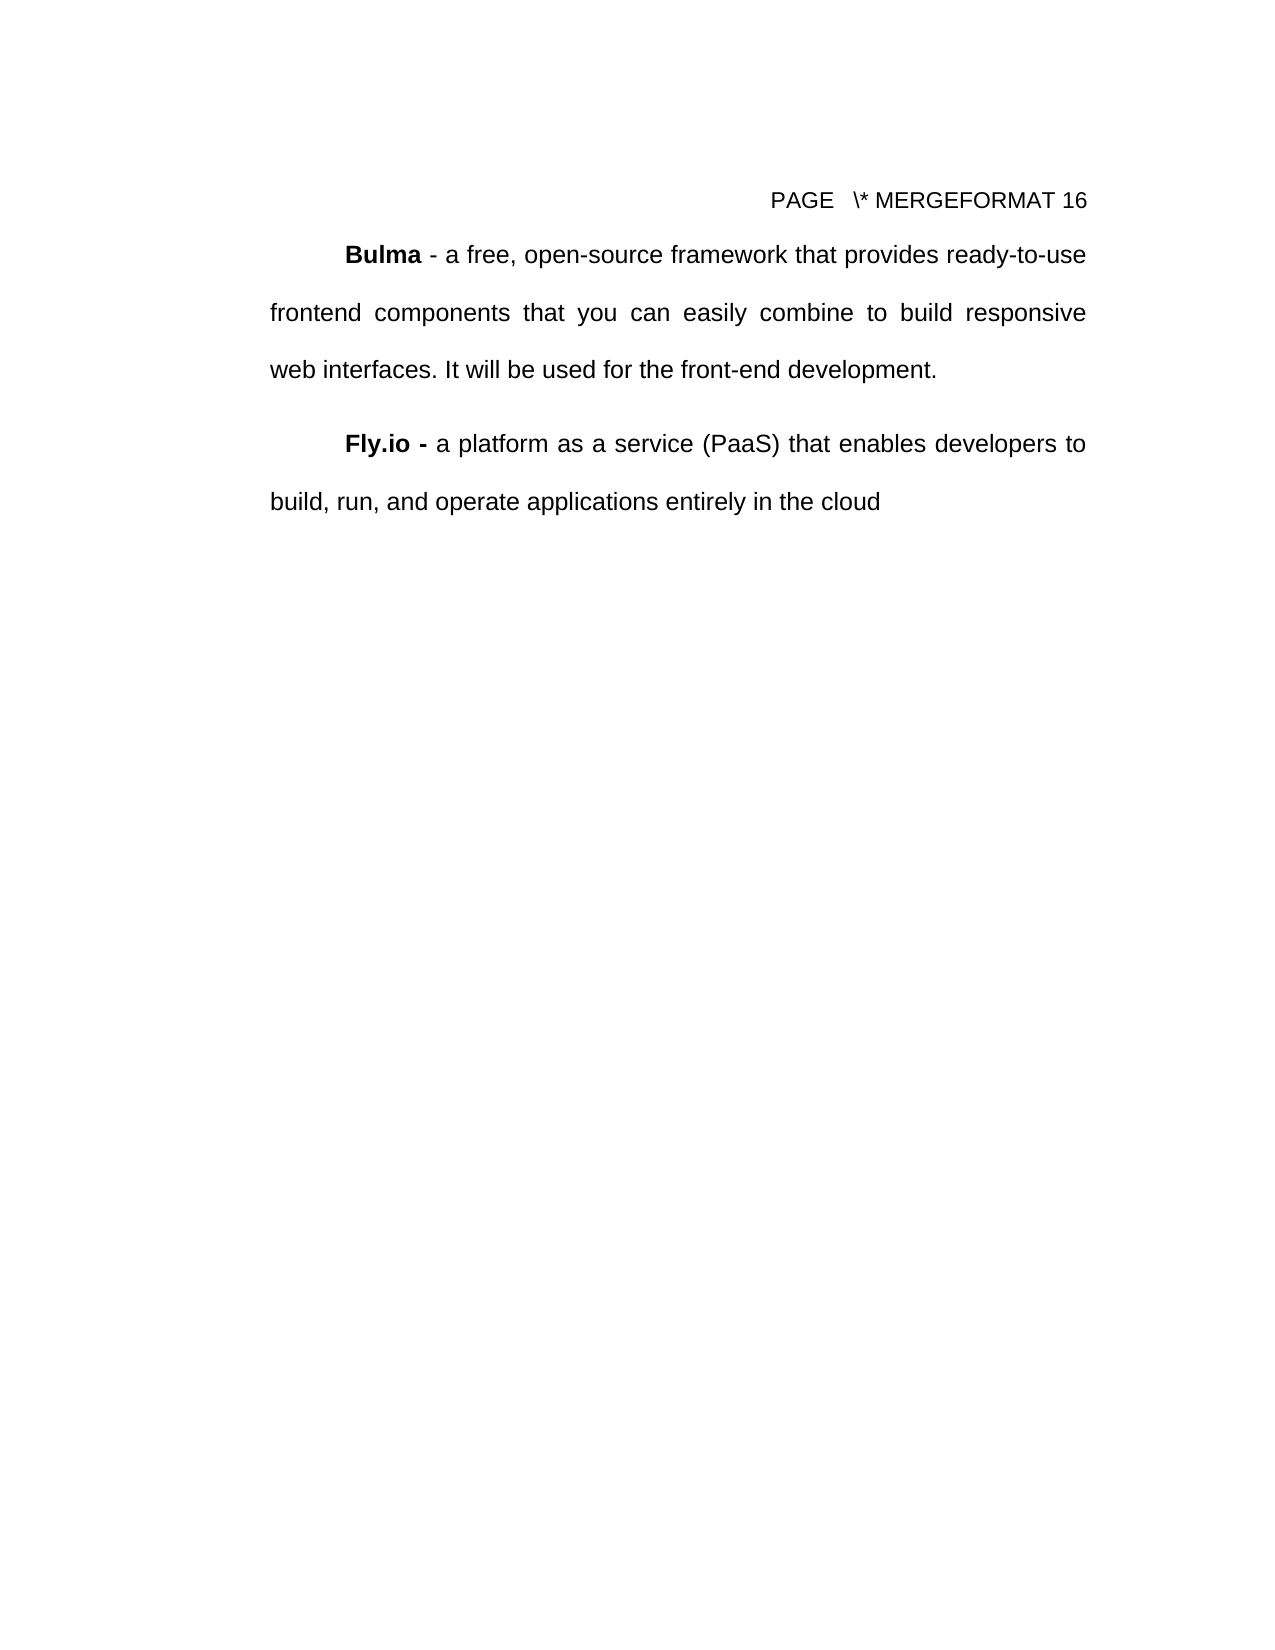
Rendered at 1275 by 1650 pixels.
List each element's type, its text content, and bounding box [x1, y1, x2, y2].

text Bulma - a free, open-source framework that provides ready-to-use frontend components that you can easily combine to build responsive web interfaces. It will be used for the front-end development. [270, 240, 1087, 384]
text Fly.io - a platform as a service (PaaS) that enables developers to build, run, and operate applications entirely in the cloud [270, 429, 1087, 516]
